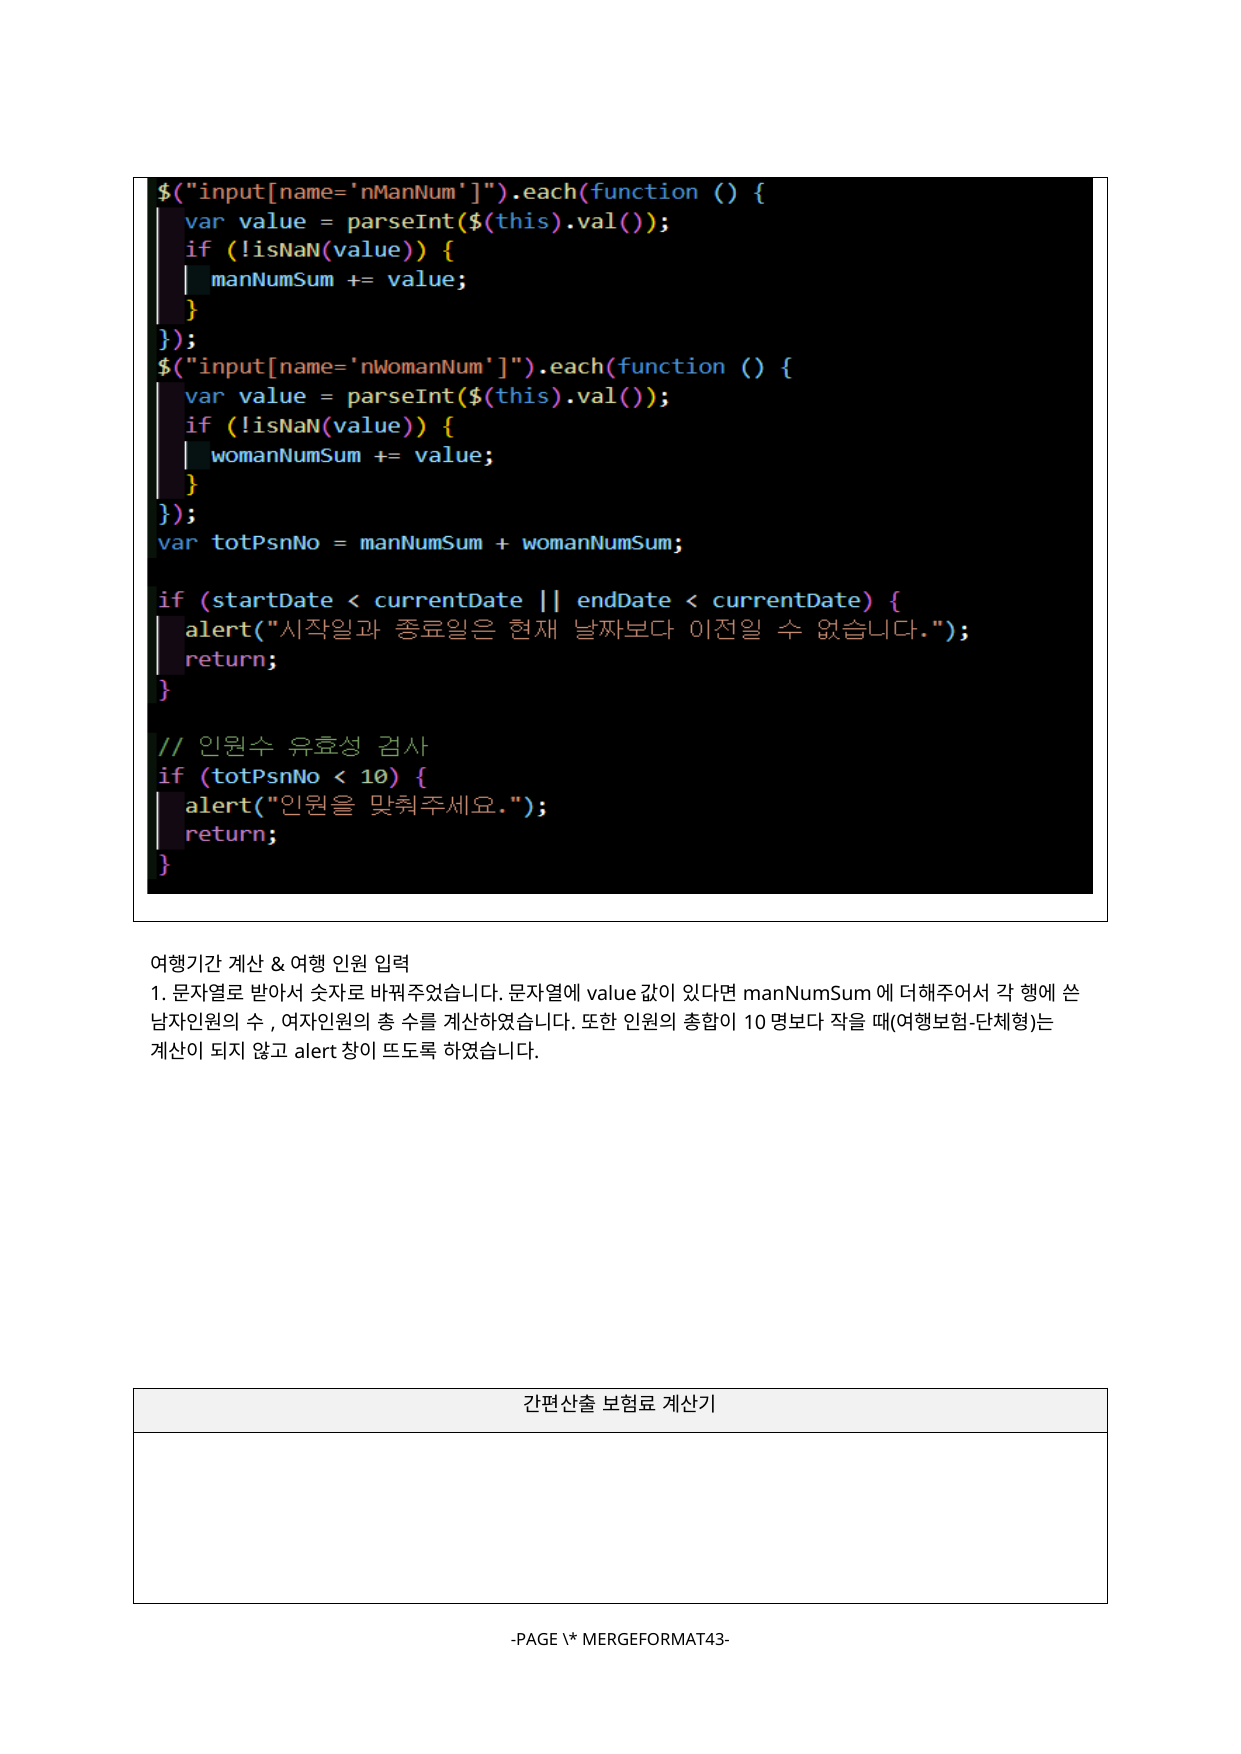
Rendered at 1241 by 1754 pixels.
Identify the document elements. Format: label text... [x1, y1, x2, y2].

text 1. 문자열로 받아서 숫자로 바꿔주었습니다. 문자열에 value값이 있다면 manNumSum에 더해주어서 각 행에 쓴 남자인원의 수 , 여자인원의 총 수를 계산하였습니다. 또한 인원의 총합이 10명보다 작을 때(여행보험-단체형)는 계산이 되지 않고 alert창이 뜨도록 하였습니다. [150, 978, 1090, 1064]
table_header 간편산출 보험료 계산기 [134, 1389, 1107, 1432]
picture [147, 178, 1093, 894]
table_cell [134, 1433, 1107, 1603]
table_cell [134, 178, 1107, 921]
text 여행기간 계산 & 여행 인원 입력 [150, 949, 1090, 978]
